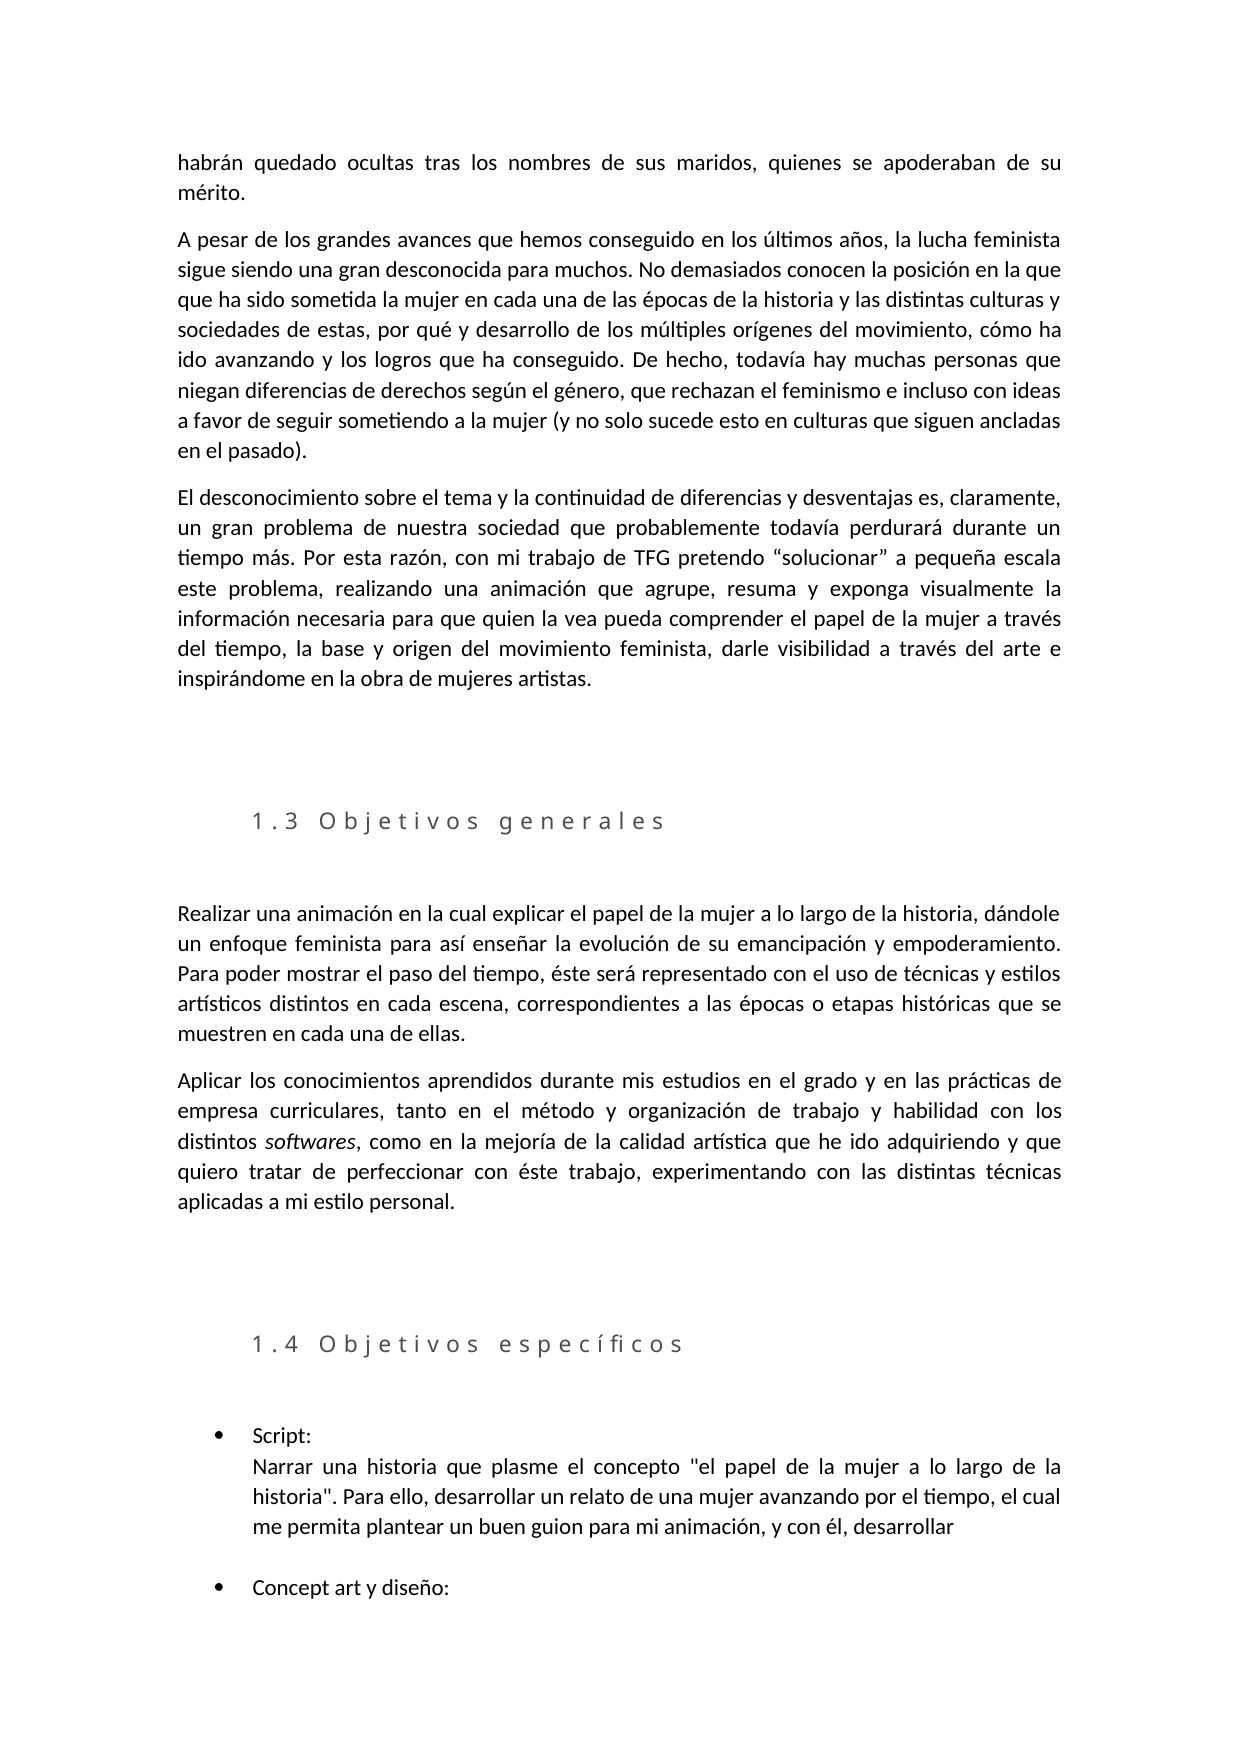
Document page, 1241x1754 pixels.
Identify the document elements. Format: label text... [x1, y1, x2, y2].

text El desconocimiento sobre el tema y la continuidad de diferencias y desventajas es, claramente, un gran problema de nuestra sociedad que probablemente todavía perdurará durante un tiempo más. Por esta razón, con mi trabajo de TFG pretendo “solucionar” a pequeña escala este problema, realizando una animación que agrupe, resuma y exponga visualmente la información necesaria para que quien la vea pueda comprender el papel de la mujer a través del tiempo, la base y origen del movimiento feminista, darle visibilidad a través del arte e inspirándome en la obra de mujeres artistas. [177, 483, 1063, 692]
text A pesar de los grandes avances que hemos conseguido en los últimos años, la lucha feminista sigue siendo una gran desconocida para muchos. No demasiados conocen la posición en la que que ha sido sometida la mujer en cada una de las épocas de la historia y las distintas culturas y sociedades de estas, por qué y desarrollo de los múltiples orígenes del movimiento, cómo ha ido avanzando y los logros que ha conseguido. De hecho, todavía hay muchas personas que niegan diferencias de derechos según el género, que rechazan el feminismo e incluso con ideas a favor de seguir sometiendo a la mujer (y no solo sucede esto en culturas que siguen ancladas en el pasado). [177, 225, 1063, 464]
text Aplicar los conocimientos aprendidos durante mis estudios en el grado y en las prácticas de empresa curriculares, tanto en el método y organización de trabajo y habilidad con los distintos softwares, como en la mejoría de la calidad artística que he ido adquiriendo y que quiero tratar de perfeccionar con éste trabajo, experimentando con las distintas técnicas aplicadas a mi estilo personal. [177, 1066, 1063, 1215]
text Realizar una animación en la cual explicar el papel de la mujer a lo largo de la historia, dándole un enfoque feminista para así enseñar la evolución de su emancipación y empoderamiento. Para poder mostrar el paso del tiempo, éste será representado con el uso de técnicas y estilos artísticos distintos en cada escena, correspondientes a las épocas o etapas históricas que se muestren en cada una de ellas. [177, 899, 1063, 1047]
list Narrar una historia que plasme el concepto "el papel de la mujer a lo largo de la historia". Para ello, desarrollar un relato de una mujer avanzando por el tiempo, el cual me permita plantear un buen guion para mi animación, y con él, desarrollar [252, 1452, 1063, 1540]
list Script: [215, 1422, 1063, 1449]
subtitle 1.3 Objetivos generales [251, 805, 1063, 836]
list Concept art y diseño: [215, 1573, 1063, 1601]
subtitle 1.4 Objetivos específicos [251, 1328, 1063, 1359]
